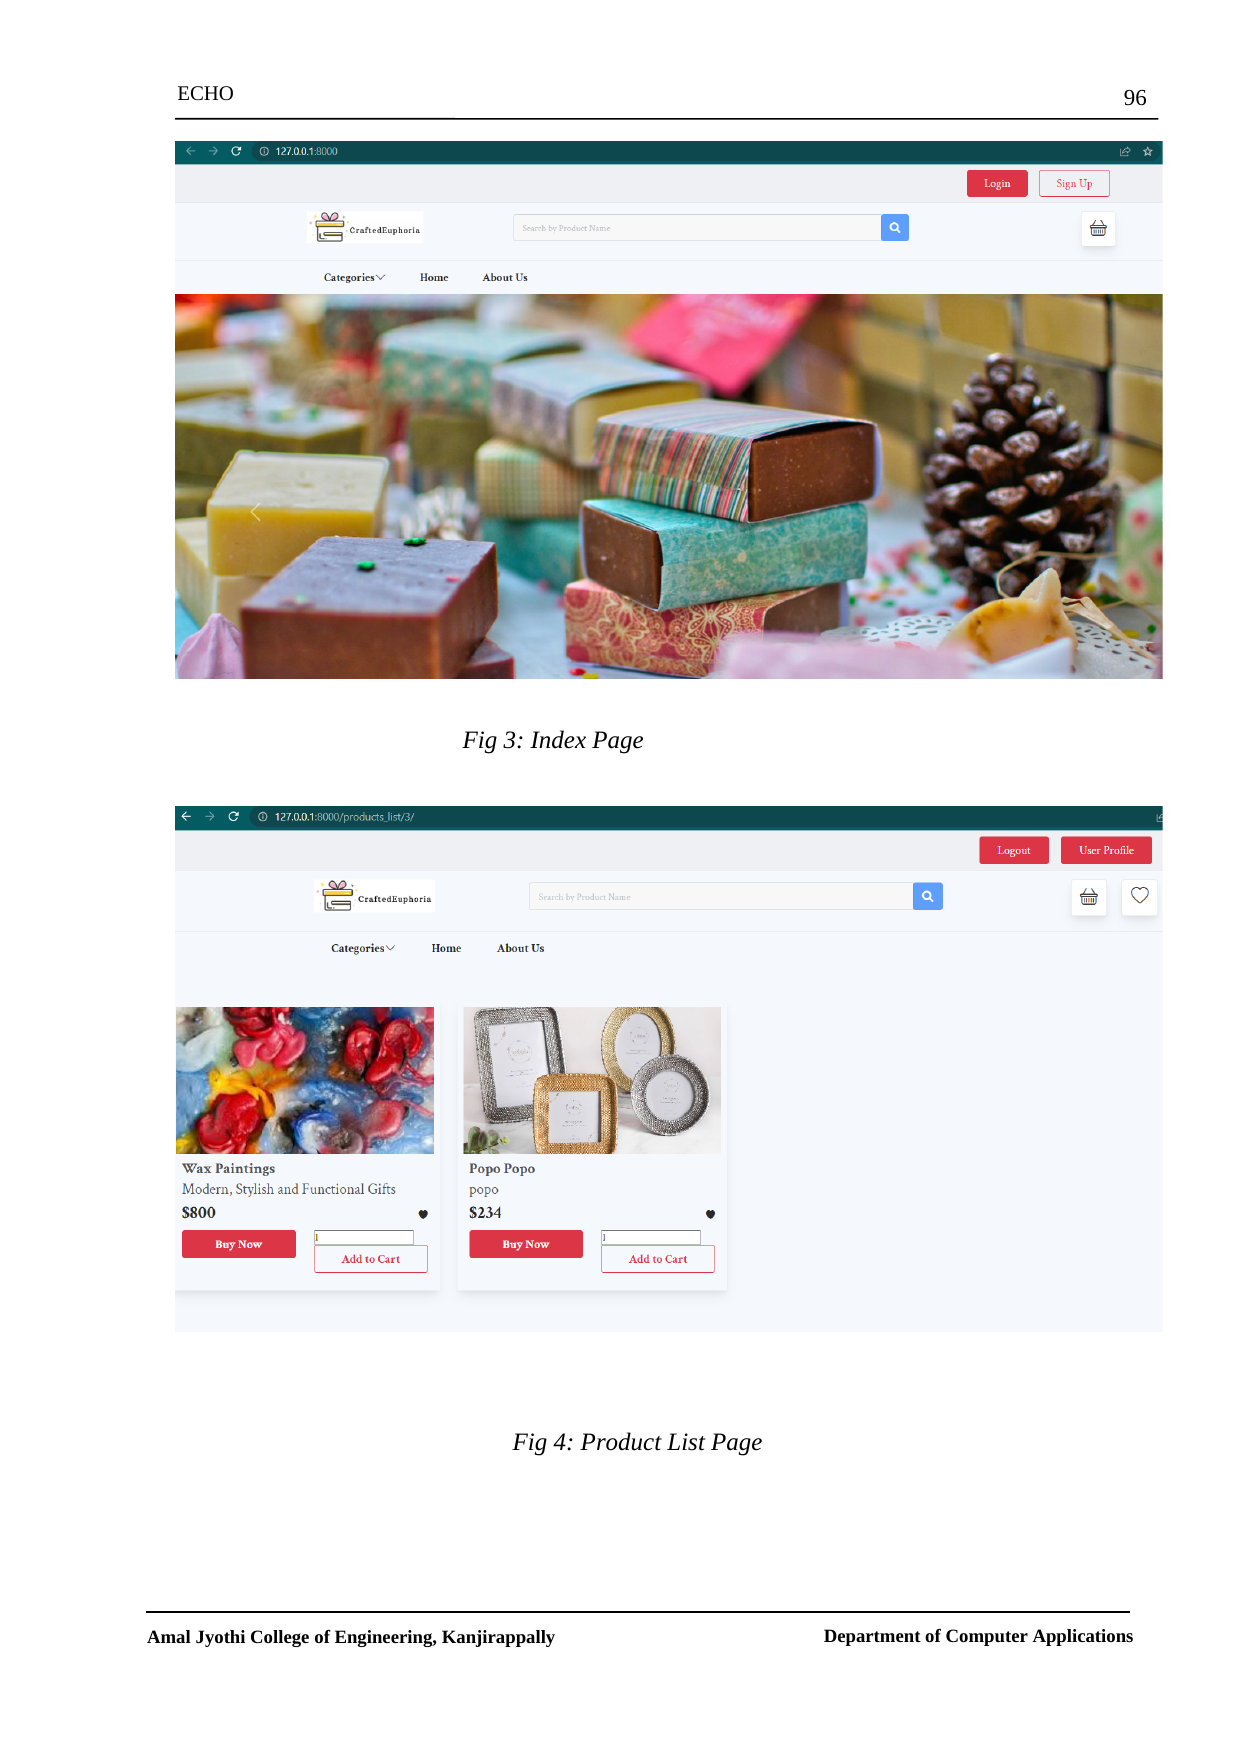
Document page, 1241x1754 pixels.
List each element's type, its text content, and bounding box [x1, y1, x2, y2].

subtitle Fig 4: Product List Page [175, 1427, 1162, 1456]
subtitle Fig 3: Index Page [175, 726, 1162, 754]
picture [175, 141, 1163, 679]
picture [175, 806, 1163, 1332]
